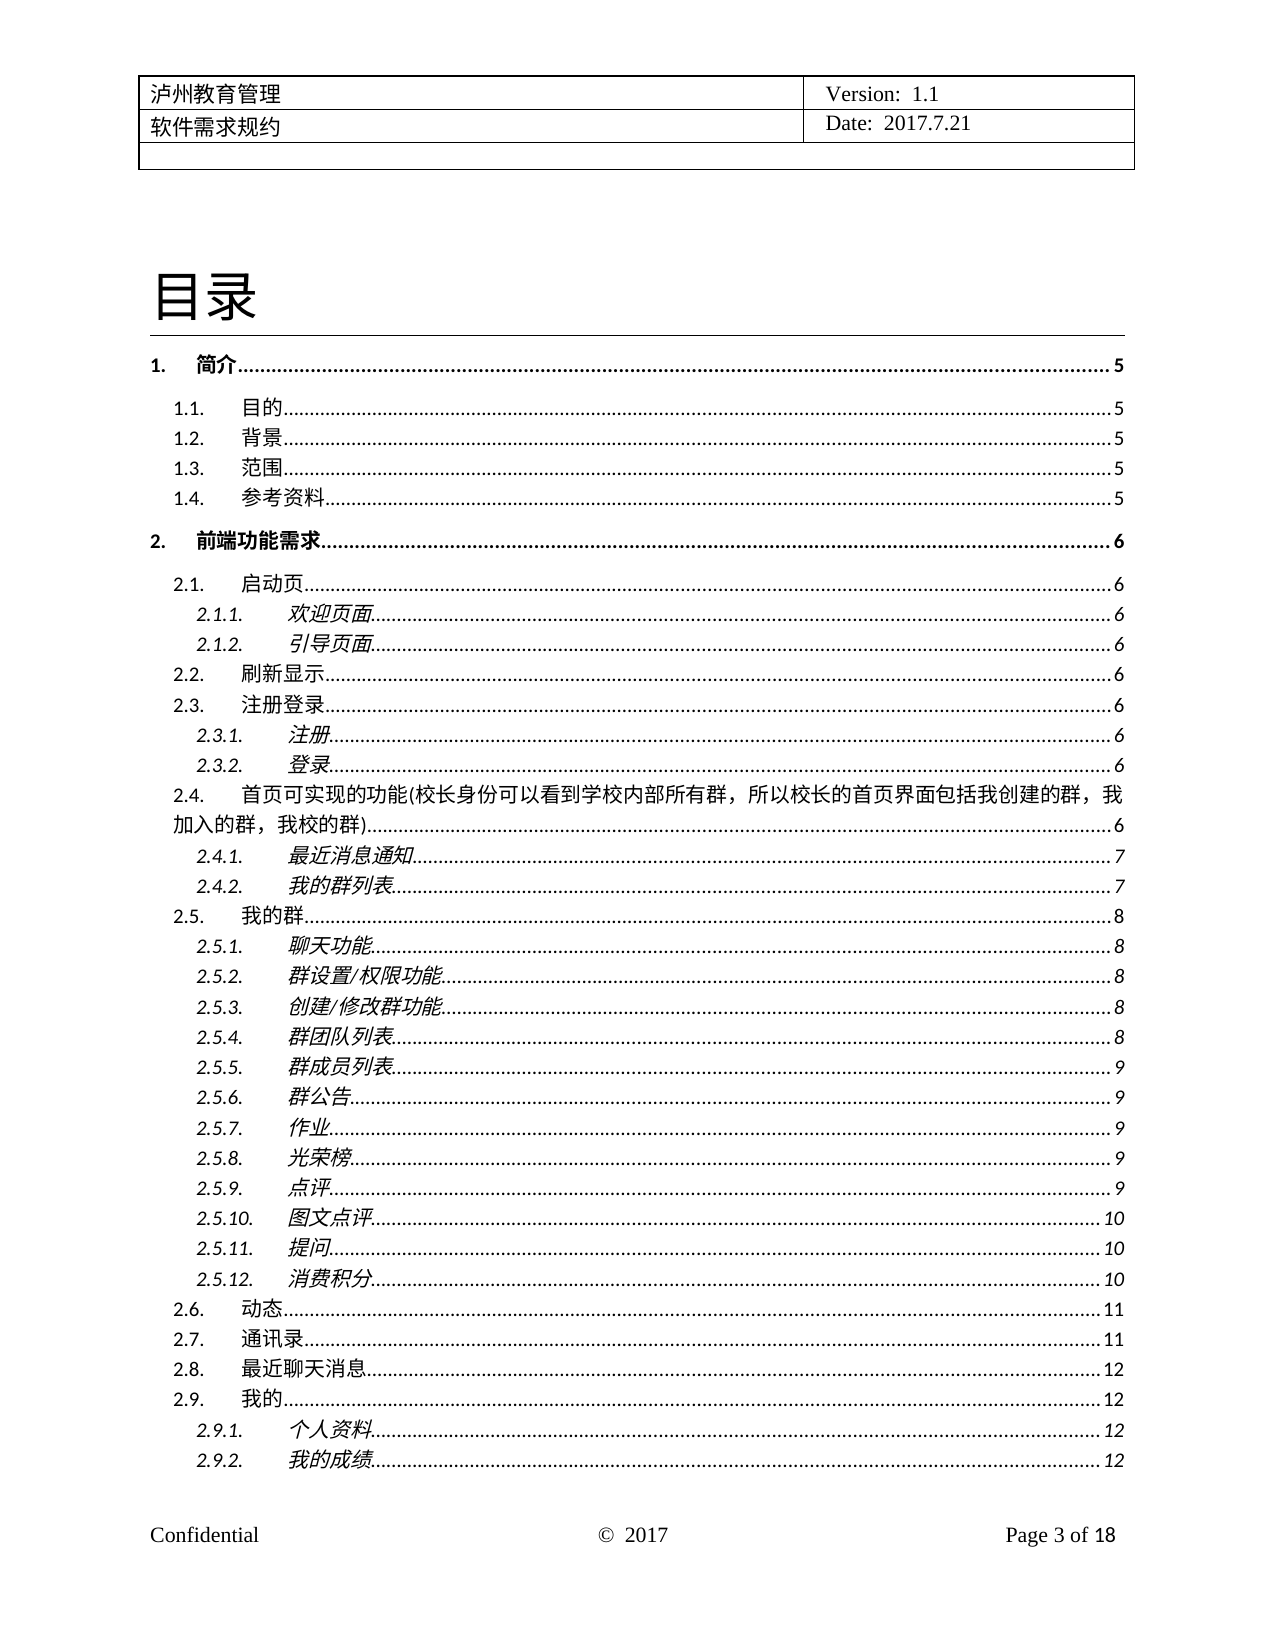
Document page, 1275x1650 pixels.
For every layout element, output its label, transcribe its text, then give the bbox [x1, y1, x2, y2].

text 2.5.9. 点评 9 [196, 1171, 1125, 1201]
text 2.4. 首页可实现的功能(校长身份可以看到学校内部所有群，所以校长的首页界面包括我创建的群，我加入的群，我校的群) 6 [173, 778, 1125, 839]
text 2.5.3. 创建/修改群功能 8 [196, 990, 1125, 1020]
text 2.5.7. 作业 9 [196, 1111, 1125, 1141]
text 2.5.10. 图文点评 10 [196, 1201, 1125, 1232]
text 2.1.2. 引导页面 6 [196, 627, 1125, 658]
text 2.5.6. 群公告 9 [196, 1081, 1125, 1111]
text 2.8. 最近聊天消息 12 [173, 1352, 1125, 1383]
text 2.4.2. 我的群列表 7 [196, 869, 1125, 899]
text 2.5.5. 群成员列表 9 [196, 1050, 1125, 1081]
text 2.3. 注册登录 6 [173, 688, 1125, 718]
text 2.5.1. 聊天功能 8 [196, 929, 1125, 960]
text 2.6. 动态 11 [173, 1292, 1125, 1322]
text 2.5.2. 群设置/权限功能 8 [196, 960, 1125, 990]
text 2.9.2. 我的成绩 12 [196, 1443, 1125, 1473]
text 2.5. 我的群 8 [173, 899, 1125, 929]
text 1.3. 范围 5 [173, 451, 1125, 482]
text 2.4.1. 最近消息通知 7 [196, 839, 1125, 869]
text 1. 简介 5 [150, 348, 1125, 378]
text 2.5.12. 消费积分 10 [196, 1262, 1125, 1292]
text 2.1.1. 欢迎页面 6 [196, 597, 1125, 627]
text 2.3.2. 登录 6 [196, 748, 1125, 778]
text 2.5.8. 光荣榜 9 [196, 1141, 1125, 1171]
text 2.5.4. 群团队列表 8 [196, 1020, 1125, 1050]
text 2.5.11. 提问 10 [196, 1232, 1125, 1262]
text 2.9.1. 个人资料 12 [196, 1413, 1125, 1443]
text 1.1. 目的 5 [173, 391, 1125, 421]
text 2.3.1. 注册 6 [196, 718, 1125, 748]
text 2.2. 刷新显示 6 [173, 658, 1125, 688]
text 2.9. 我的 12 [173, 1383, 1125, 1413]
text 2.1. 启动页 6 [173, 567, 1125, 597]
text 2. 前端功能需求 6 [150, 524, 1125, 554]
title 目录 [150, 259, 1125, 335]
text 1.4. 参考资料 5 [173, 482, 1125, 512]
text 1.2. 背景 5 [173, 421, 1125, 451]
text 2.7. 通讯录 11 [173, 1322, 1125, 1352]
